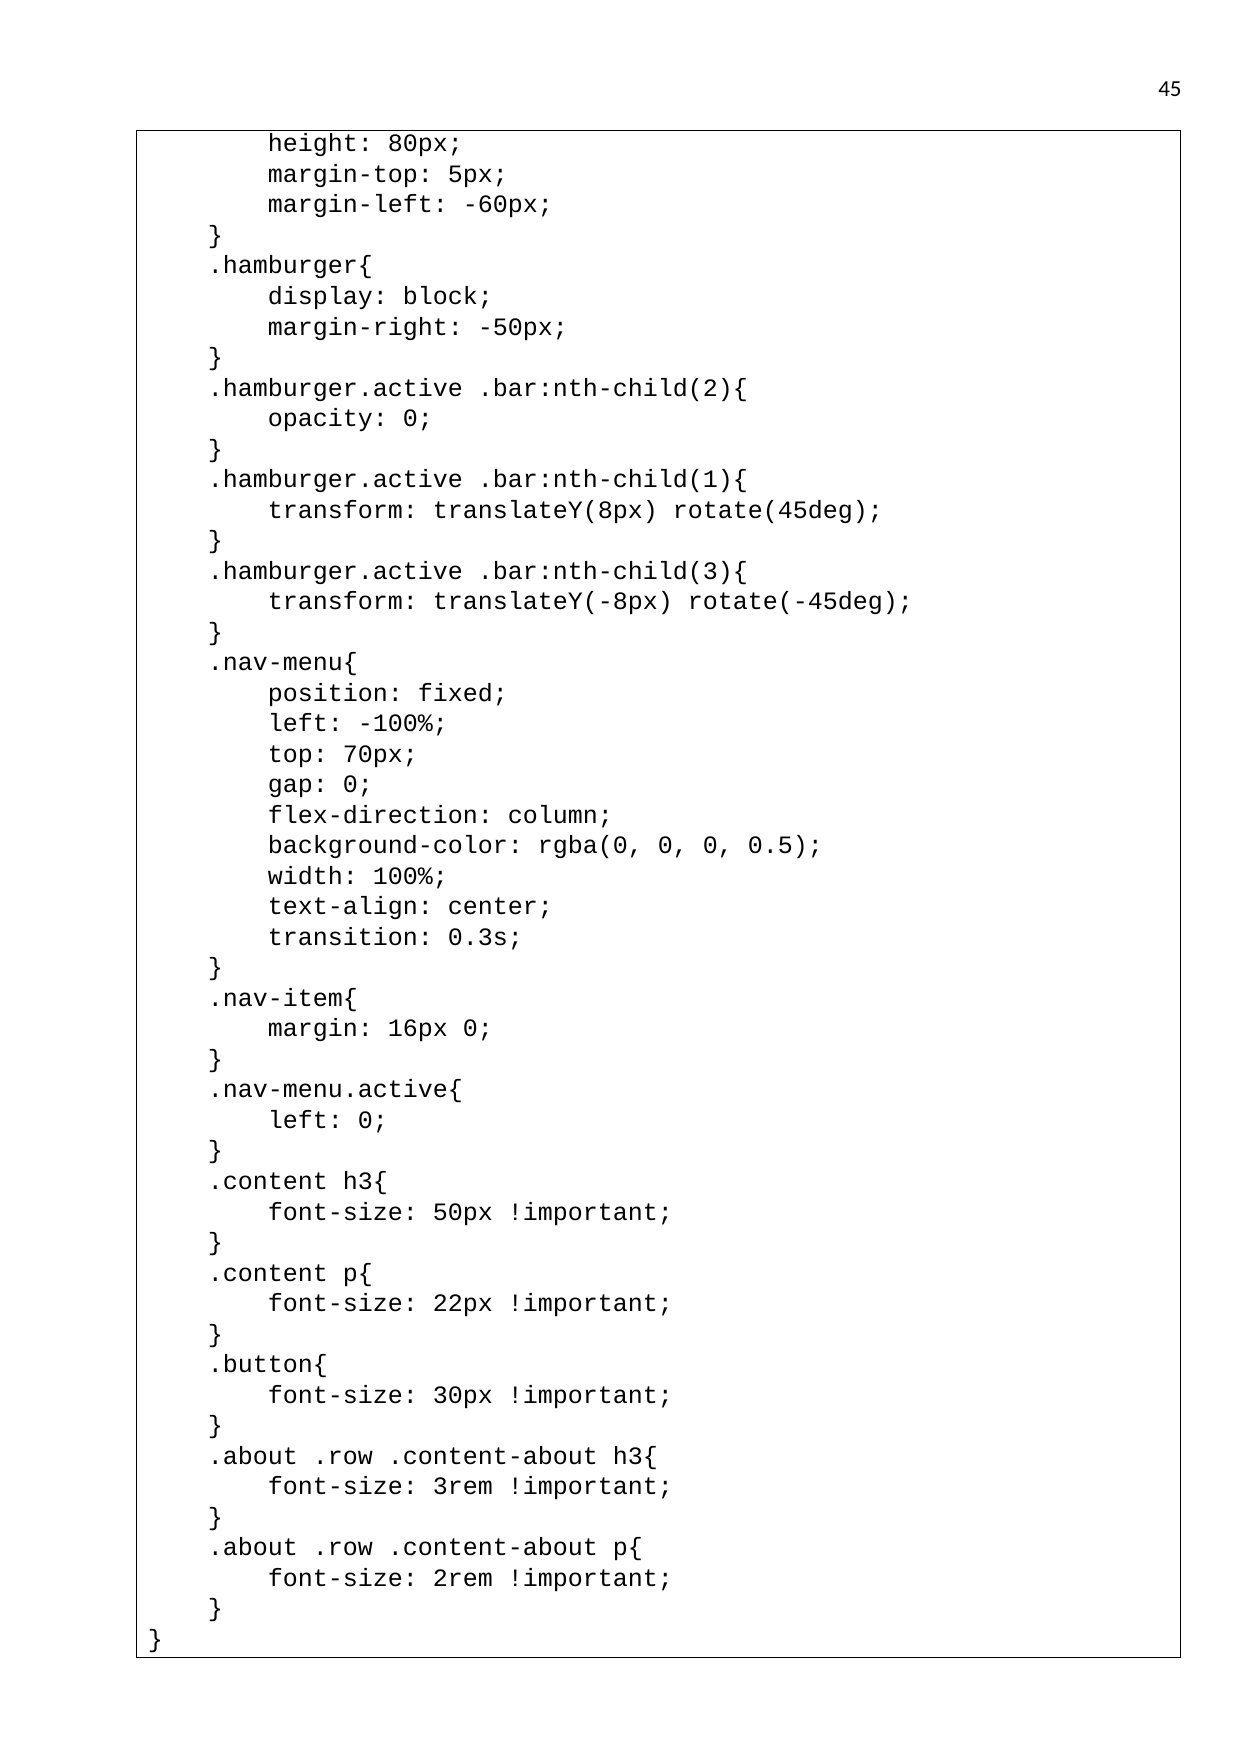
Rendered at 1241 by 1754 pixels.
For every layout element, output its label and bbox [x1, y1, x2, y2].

table_header [137, 131, 1180, 1657]
